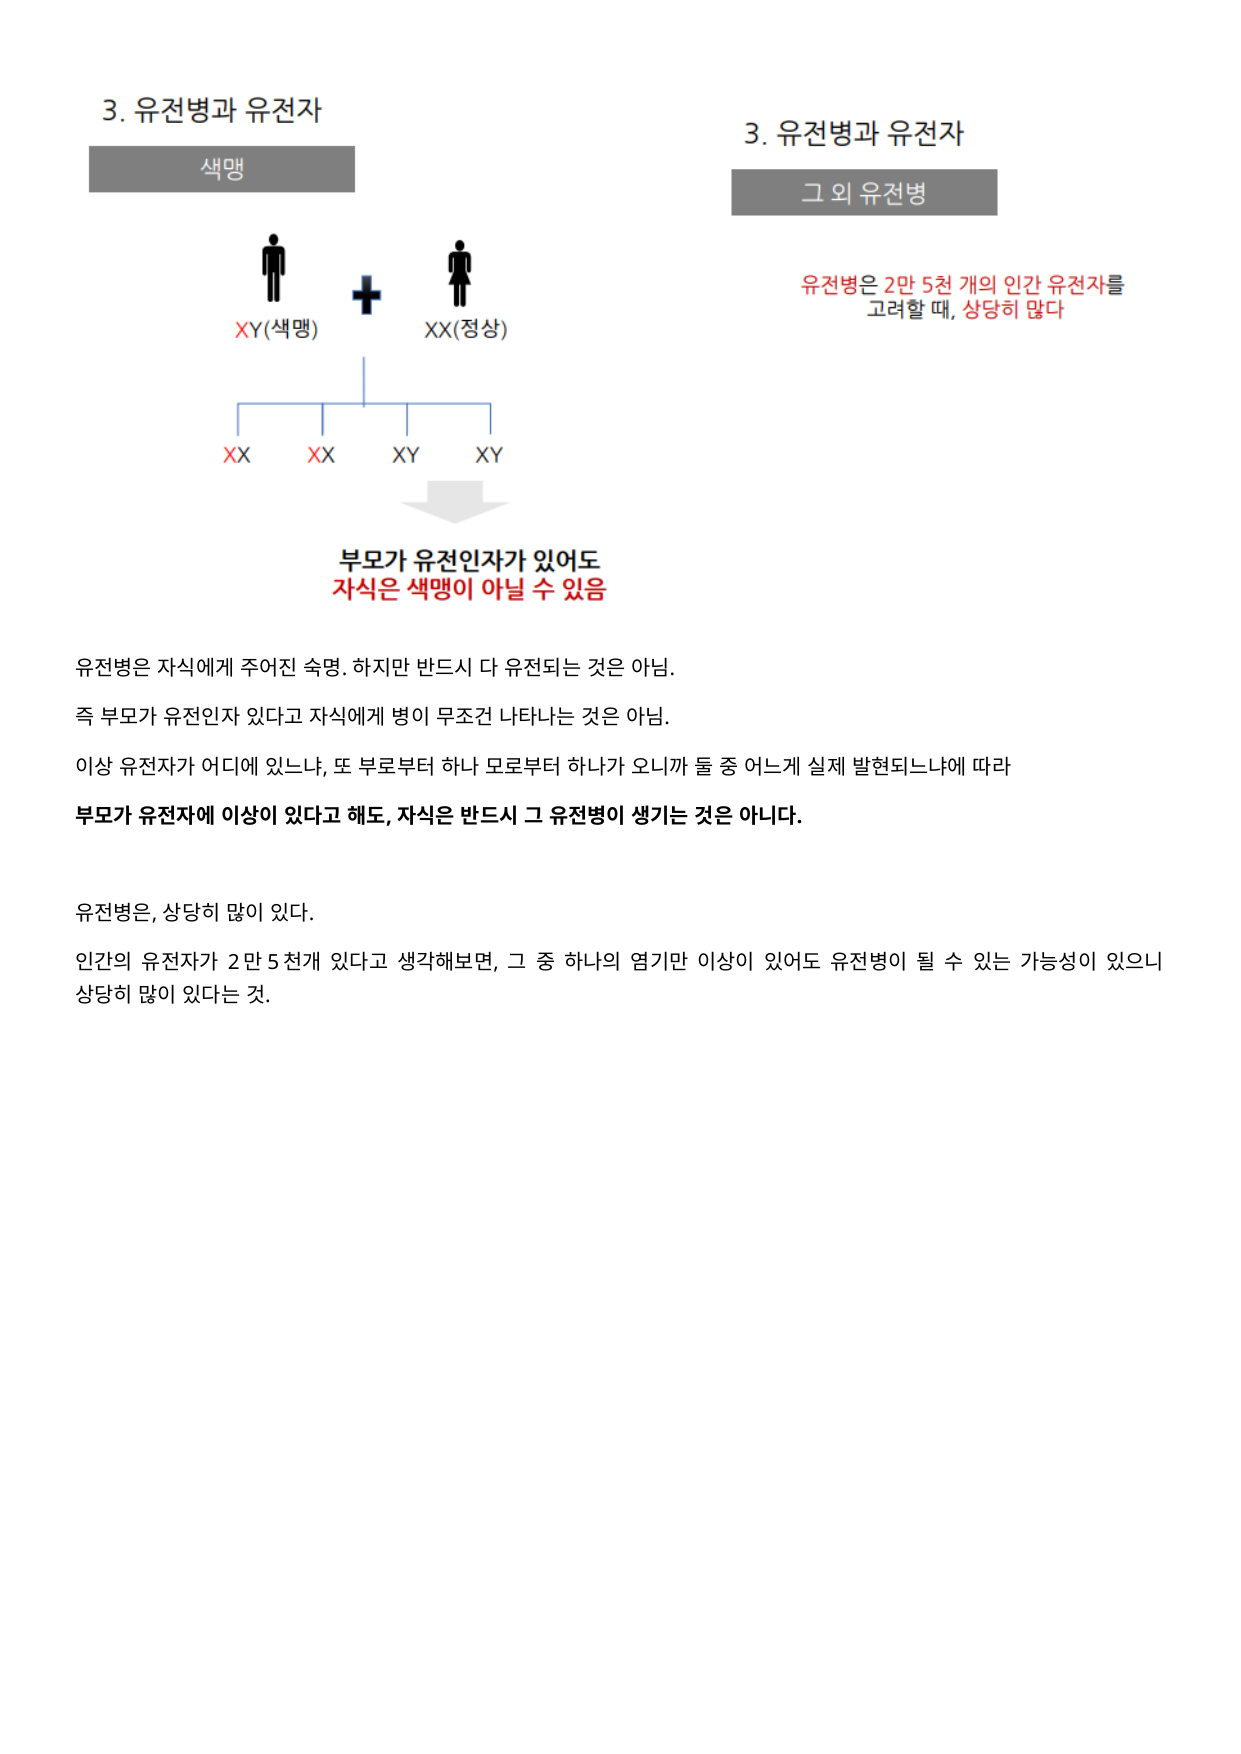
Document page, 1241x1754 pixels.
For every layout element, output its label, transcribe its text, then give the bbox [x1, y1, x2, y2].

text 이상 유전자가 어디에 있느냐, 또 부로부터 하나 모로부터 하나가 오니까 둘 중 어느게 실제 발현되느냐에 따라 [75, 750, 1165, 780]
picture [75, 75, 1166, 633]
text 인간의 유전자가 2만5천개 있다고 생각해보면, 그 중 하나의 염기만 이상이 있어도 유전병이 될 수 있는 가능성이 있으니 상당히 많이 있다는 것. [75, 945, 1165, 1008]
text 유전병은 자식에게 주어진 숙명. 하지만 반드시 다 유전되는 것은 아님. [75, 651, 1165, 681]
text 부모가 유전자에 이상이 있다고 해도, 자식은 반드시 그 유전병이 생기는 것은 아니다. [75, 799, 1165, 829]
text 즉 부모가 유전인자 있다고 자식에게 병이 무조건 나타나는 것은 아님. [75, 701, 1165, 731]
text 유전병은, 상당히 많이 있다. [75, 896, 1165, 926]
